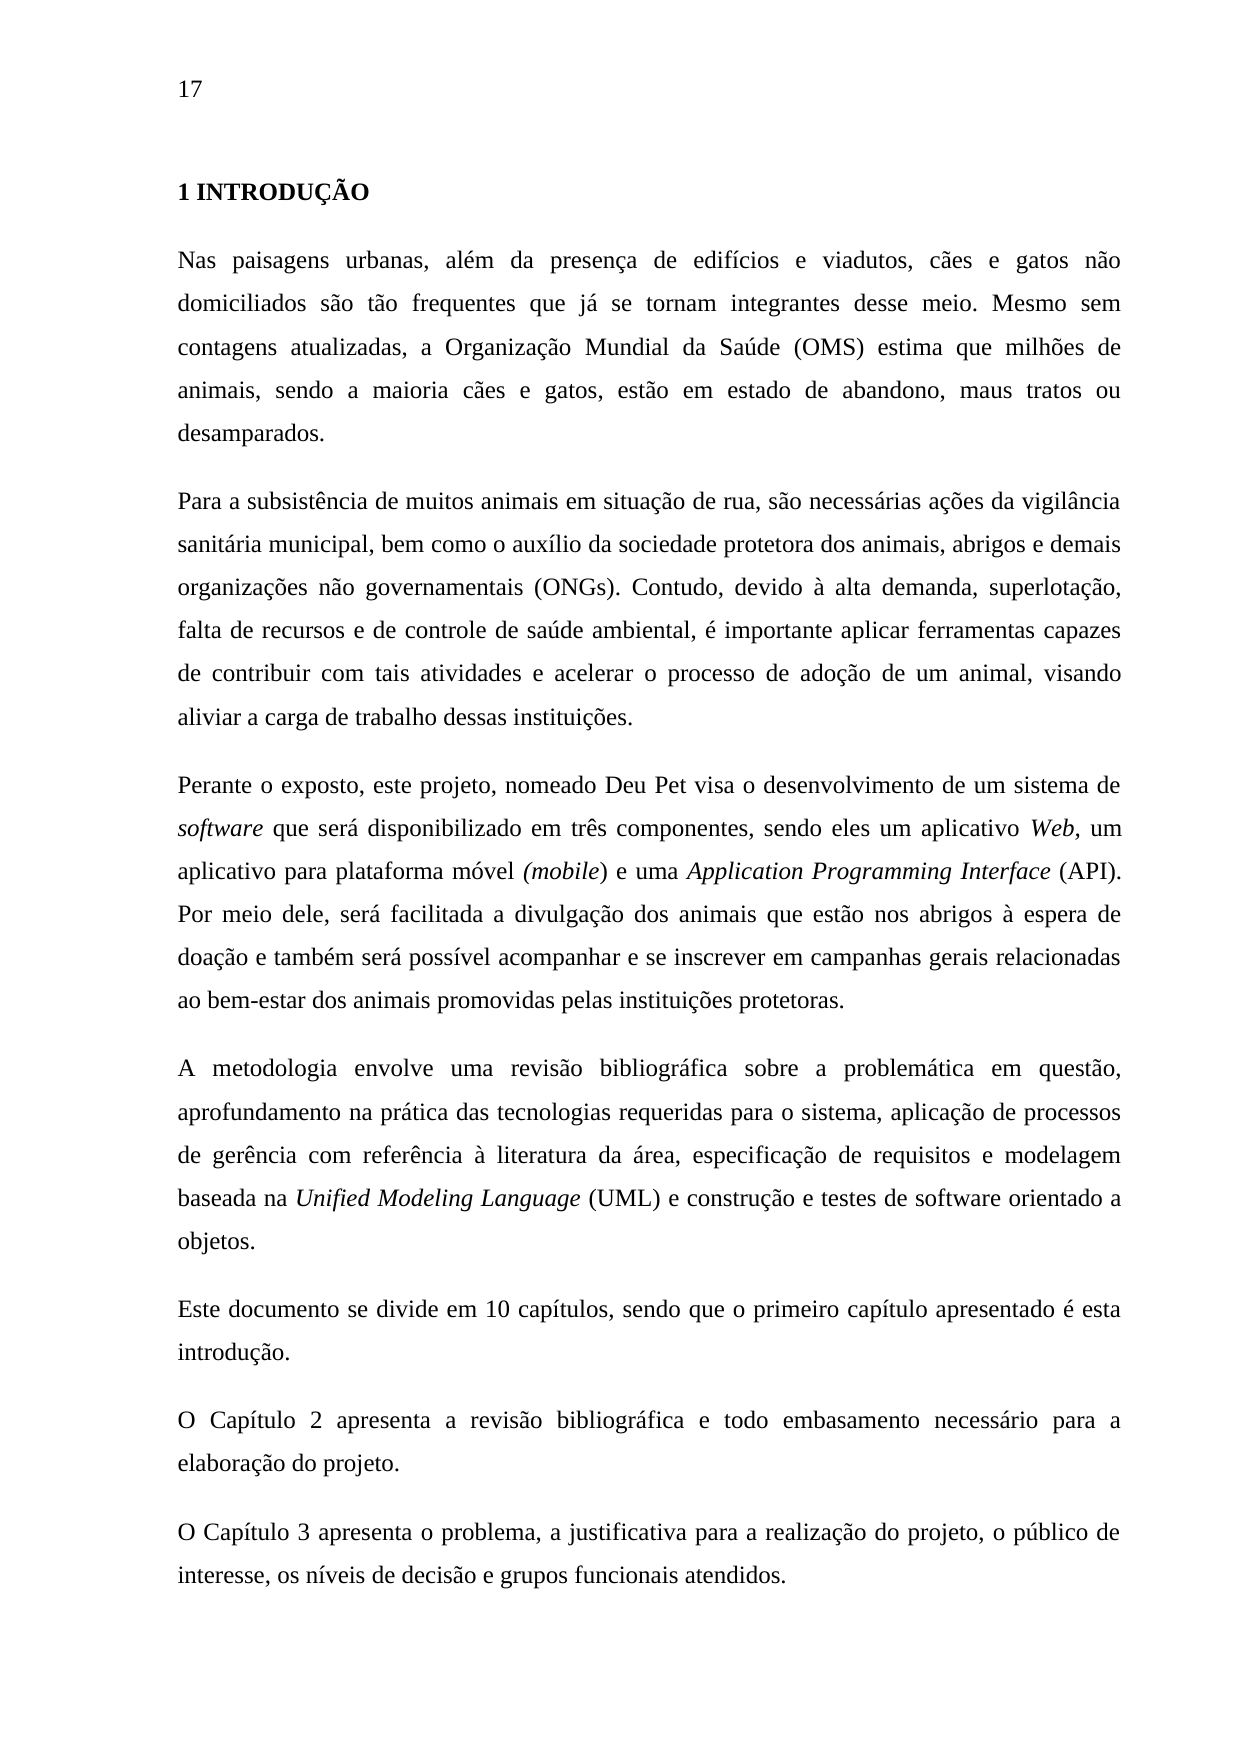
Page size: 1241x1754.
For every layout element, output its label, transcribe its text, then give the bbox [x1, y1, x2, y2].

text A metodologia envolve uma revisão bibliográfica sobre a problemática em questão, aprofundamento na prática das tecnologias requeridas para o sistema, aplicação de processos de gerência com referência à literatura da área, especificação de requisitos e modelagem baseada na Unified Modeling Language (UML) e construção e testes de software orientado a objetos. [177, 1053, 1122, 1255]
text Perante o exposto, este projeto, nomeado Deu Pet visa o desenvolvimento de um sistema de software que será disponibilizado em três componentes, sendo eles um aplicativo Web, um aplicativo para plataforma móvel (mobile) e uma Application Programming Interface (API). Por meio dele, será facilitada a divulgação dos animais que estão nos abrigos à espera de doação e também será possível acompanhar e se inscrever em campanhas gerais relacionadas ao bem-estar dos animais promovidas pelas instituições protetoras. [177, 770, 1122, 1014]
text O Capítulo 2 apresenta a revisão bibliográfica e todo embasamento necessário para a elaboração do projeto. [177, 1405, 1122, 1477]
text Este documento se divide em 10 capítulos, sendo que o primeiro capítulo apresentado é esta introdução. [177, 1294, 1122, 1366]
text Nas paisagens urbanas, além da presença de edifícios e viadutos, cães e gatos não domiciliados são tão frequentes que já se tornam integrantes desse meio. Mesmo sem contagens atualizadas, a Organização Mundial da Saúde (OMS) estima que milhões de animais, sendo a maioria cães e gatos, estão em estado de abandono, maus tratos ou desamparados. [177, 245, 1122, 447]
text Para a subsistência de muitos animais em situação de rua, são necessárias ações da vigilância sanitária municipal, bem como o auxílio da sociedade protetora dos animais, abrigos e demais organizações não governamentais (ONGs). Contudo, devido à alta demanda, superlotação, falta de recursos e de controle de saúde ambiental, é importante aplicar ferramentas capazes de contribuir com tais atividades e acelerar o processo de adoção de um animal, visando aliviar a carga de trabalho dessas instituições. [177, 486, 1122, 730]
subtitle 1 INTRODUÇÃO [177, 177, 1122, 206]
text O Capítulo 3 apresenta o problema, a justificativa para a realização do projeto, o público de interesse, os níveis de decisão e grupos funcionais atendidos. [177, 1517, 1122, 1588]
